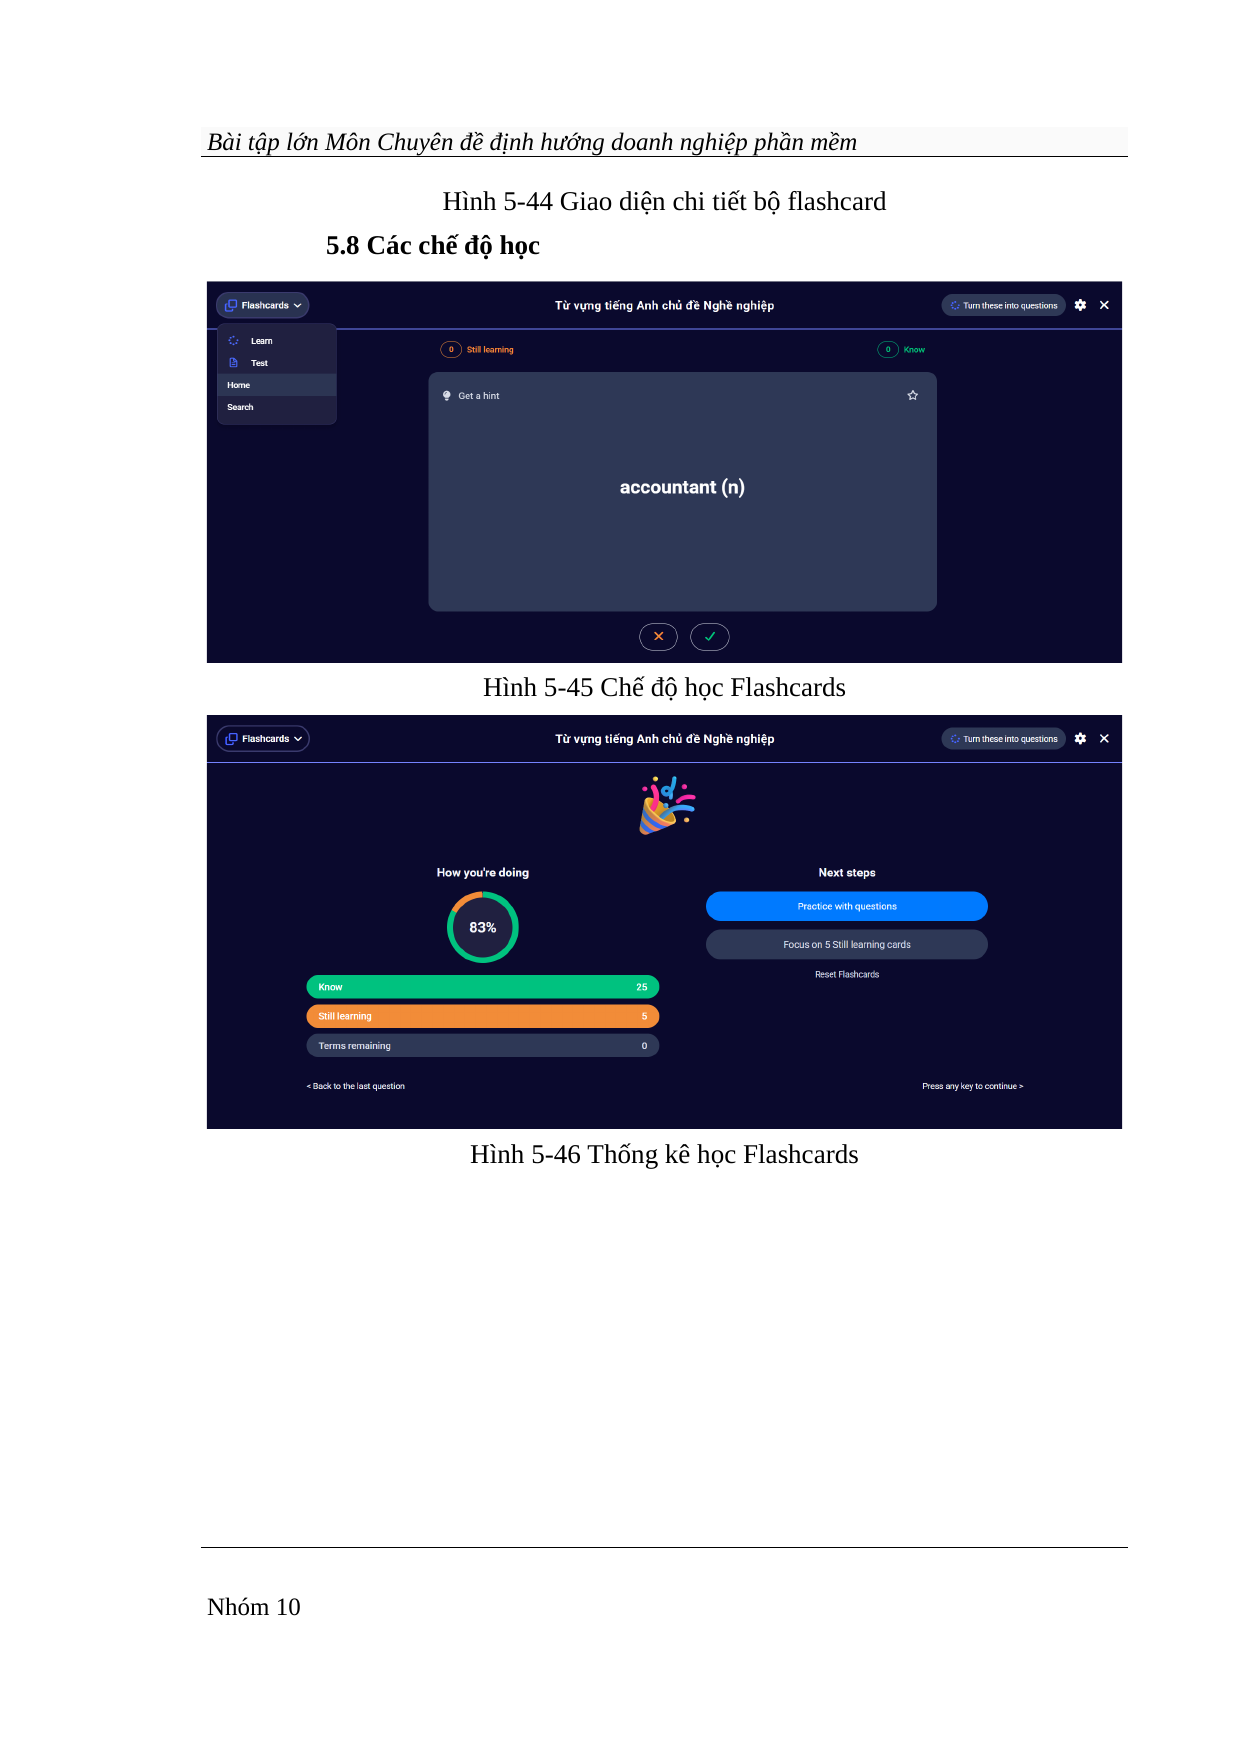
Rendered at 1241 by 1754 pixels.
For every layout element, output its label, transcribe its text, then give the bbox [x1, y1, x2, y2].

picture [206, 281, 1123, 663]
picture [206, 715, 1123, 1129]
subtitle Các chế độ học [267, 229, 1122, 260]
